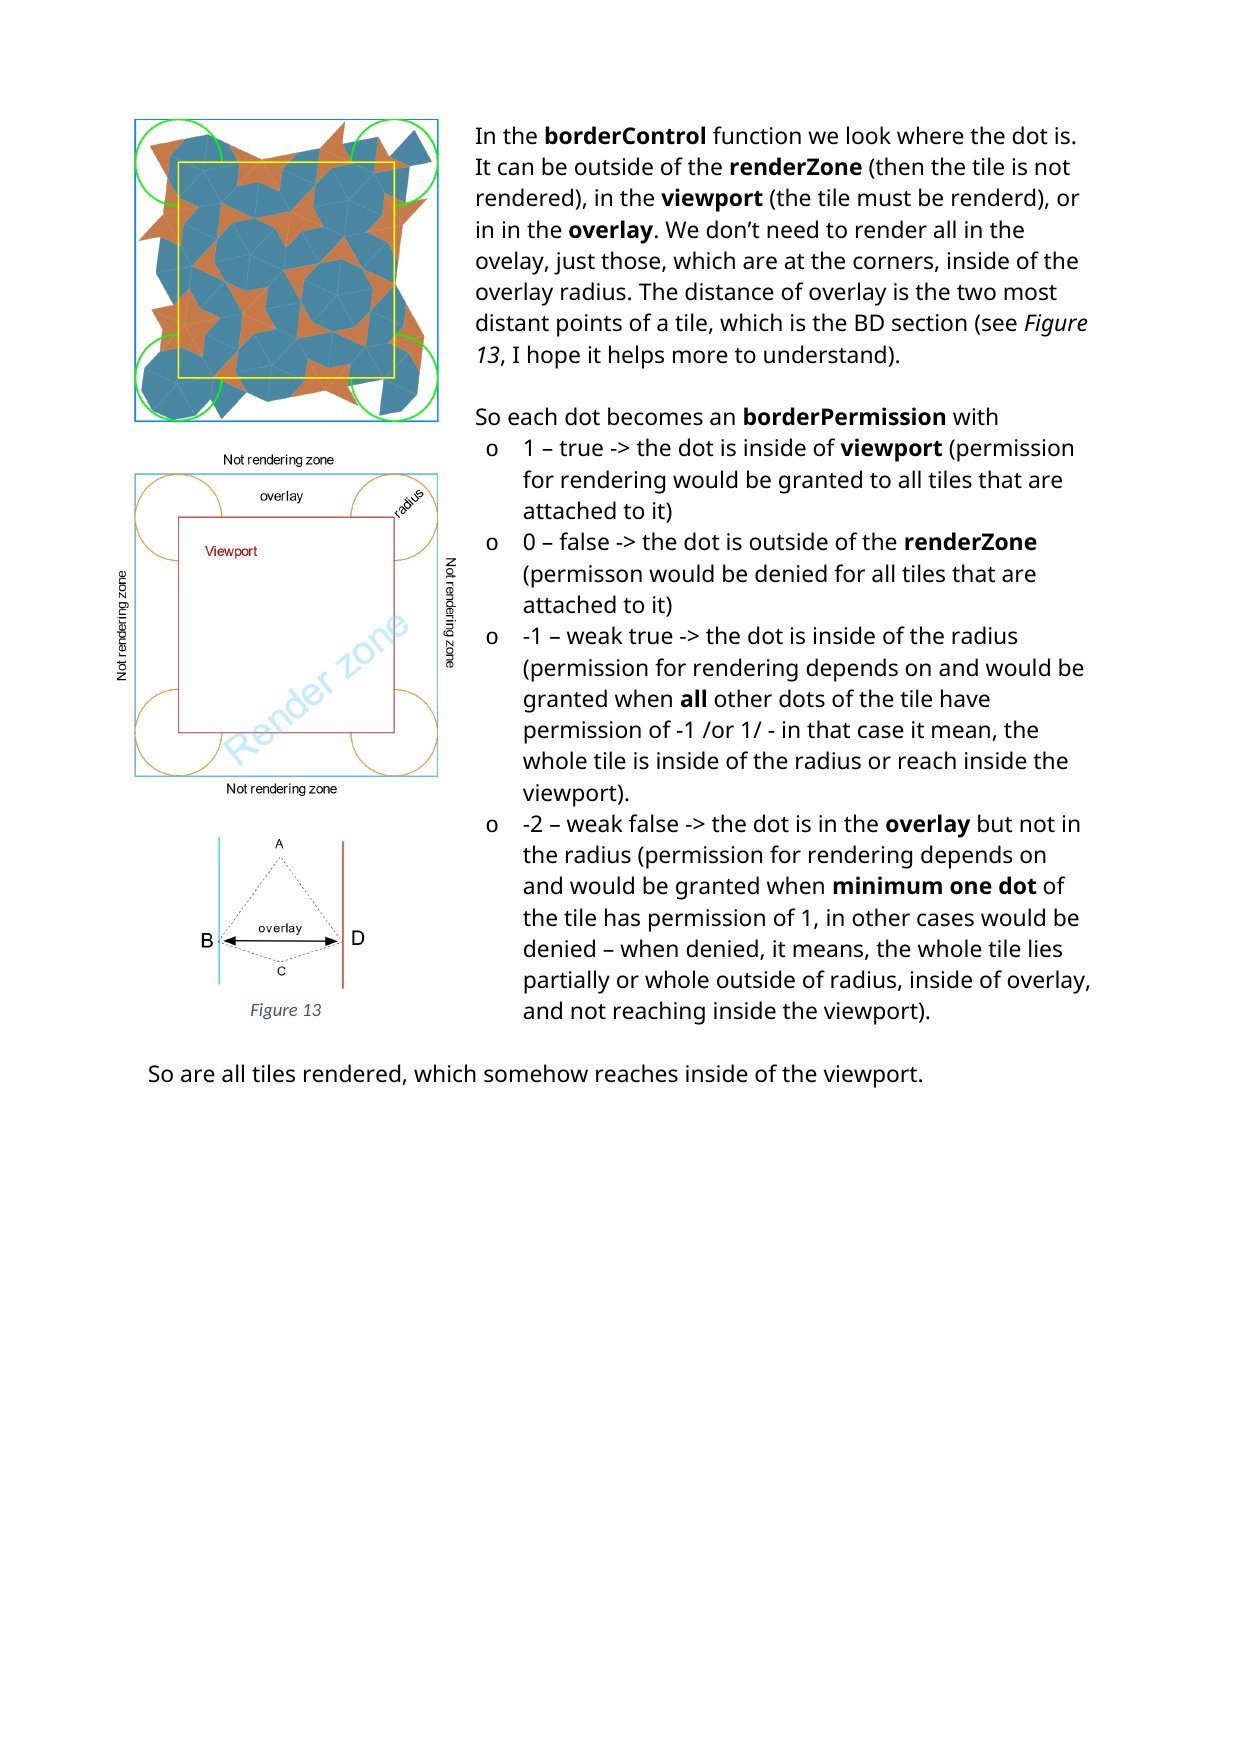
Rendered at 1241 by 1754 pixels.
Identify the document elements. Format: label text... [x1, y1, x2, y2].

text So are all tiles rendered, which somehow reaches inside of the viewport. [148, 1058, 1093, 1089]
text In the borderControl function we look where the dot is. It can be outside of the renderZone (then the tile is not rendered), in the viewport (the tile must be renderd), or in in the overlay. We don’t need to render all in the ovelay, just those, which are at the corners, inside of the overlay radius. The distance of overlay is the two most distant points of a tile, which is the BD section (see Figure 13, I hope it helps more to understand). [456, 120, 1093, 370]
text So each dot becomes an borderPermission with [456, 401, 1093, 432]
list 0 – false -> the dot is outside of the renderZone (permisson would be denied for all tiles that are attached to it) [485, 526, 1093, 620]
list -1 – weak true -> the dot is inside of the radius (permission for rendering depends on and would be granted when all other dots of the tile have permission of -1 /or 1/ - in that case it mean, the whole tile is inside of the radius or reach inside the viewport). [485, 620, 1093, 808]
list 1 – true -> the dot is inside of viewport (permission for rendering would be granted to all tiles that are attached to it) [485, 432, 1093, 526]
list -2 – weak false -> the dot is in the overlay but not in the radius (permission for rendering depends on and would be granted when minimum one dot of the tile has permission of 1, in other cases would be denied – when denied, it means, the whole tile lies partially or whole outside of radius, inside of overlay, and not reaching inside the viewport). [485, 808, 1093, 1027]
picture [116, 119, 456, 989]
